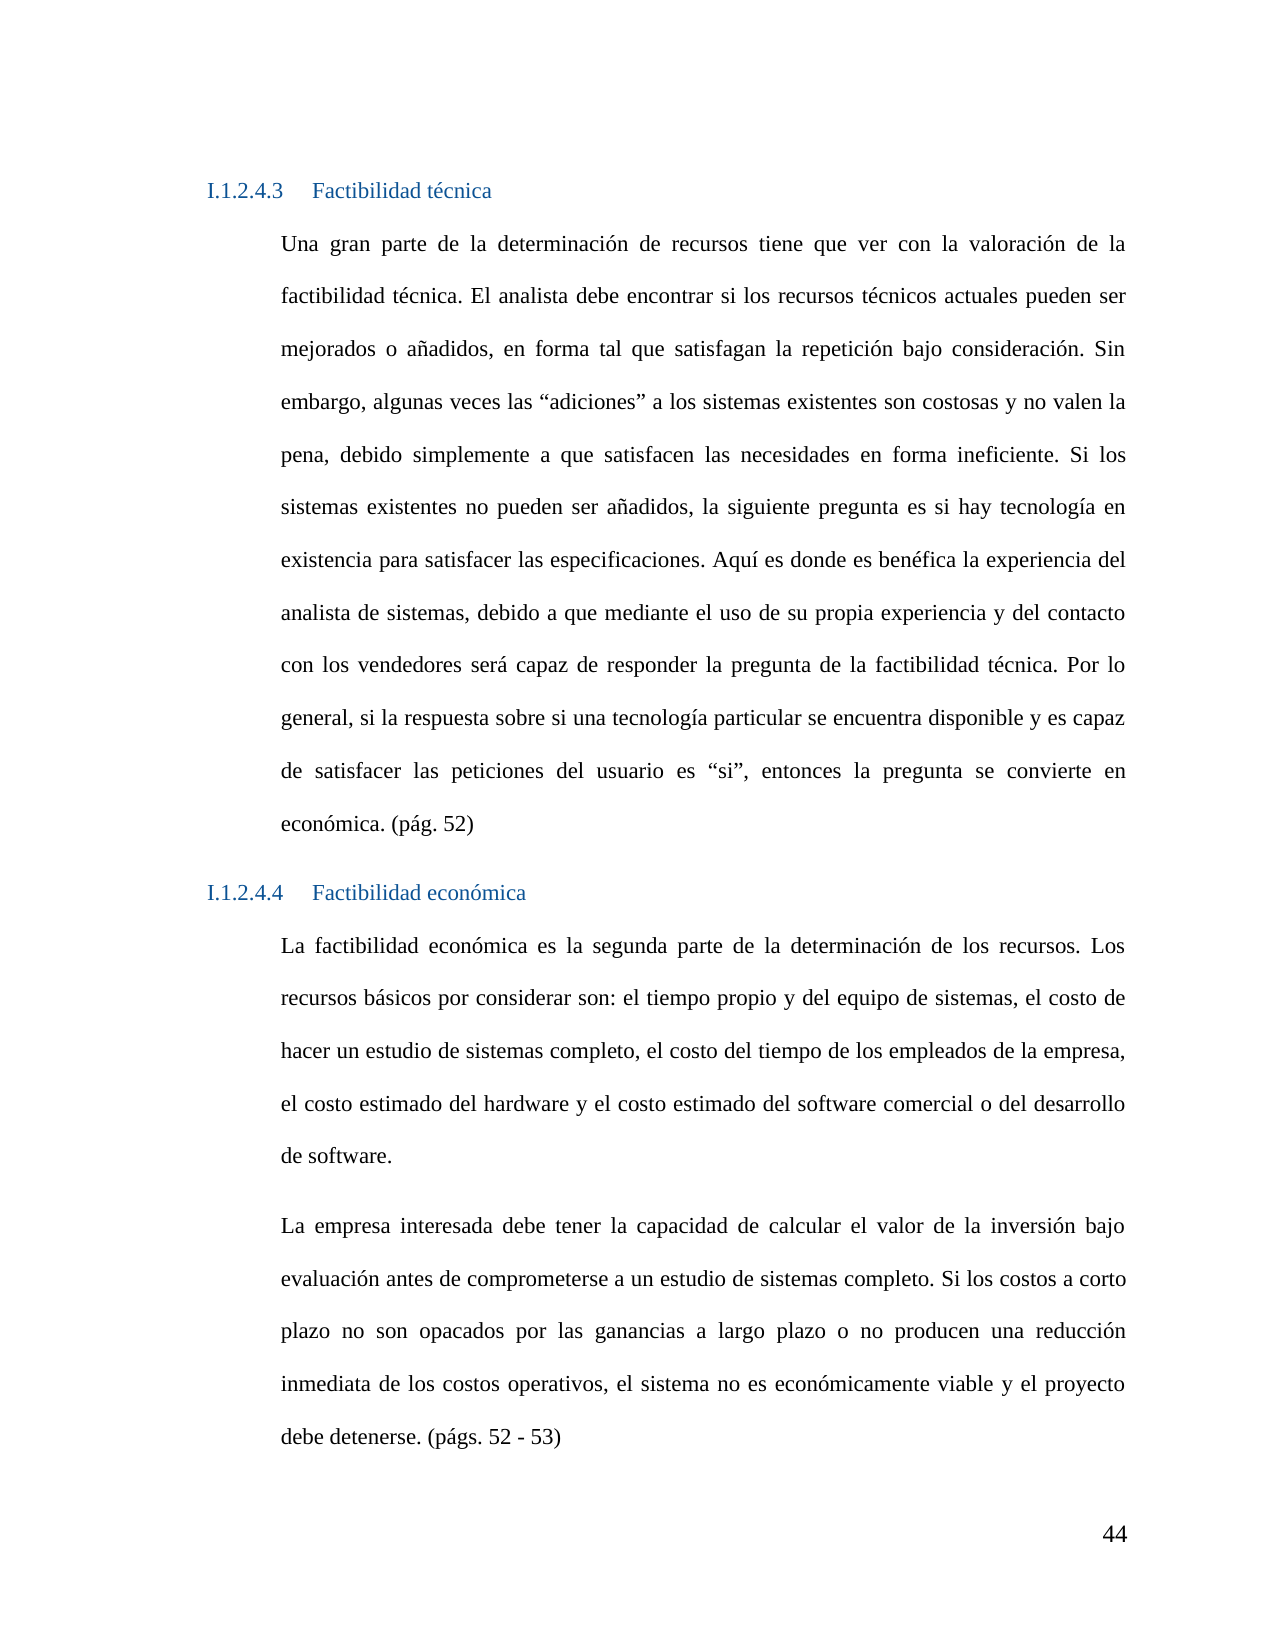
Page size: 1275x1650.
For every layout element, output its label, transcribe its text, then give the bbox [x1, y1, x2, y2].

text La empresa interesada debe tener la capacidad de calcular el valor de la inversión bajo evaluación antes de comprometerse a un estudio de sistemas completo. Si los costos a corto plazo no son opacados por las ganancias a largo plazo o no producen una reducción inmediata de los costos operativos, el sistema no es económicamente viable y el proyecto debe detenerse. [281, 1212, 1127, 1449]
subtitle Factibilidad técnica [207, 177, 1127, 203]
subtitle Factibilidad económica [207, 879, 1127, 905]
text La factibilidad económica es la segunda parte de la determinación de los recursos. Los recursos básicos por considerar son: el tiempo propio y del equipo de sistemas, el costo de hacer un estudio de sistemas completo, el costo del tiempo de los empleados de la empresa, el costo estimado del hardware y el costo estimado del software comercial o del desarrollo de software. [281, 932, 1127, 1169]
text Una gran parte de la determinación de recursos tiene que ver con la valoración de la factibilidad técnica. El analista debe encontrar si los recursos técnicos actuales pueden ser mejorados o añadidos, en forma tal que satisfagan la repetición bajo consideración. Sin embargo, algunas veces las “adiciones” a los sistemas existentes son costosas y no valen la pena, debido simplemente a que satisfacen las necesidades en forma ineficiente. Si los sistemas existentes no pueden ser añadidos, la siguiente pregunta es si hay tecnología en existencia para satisfacer las especificaciones. Aquí es donde es benéfica la experiencia del analista de sistemas, debido a que mediante el uso de su propia experiencia y del contacto con los vendedores será capaz de responder la pregunta de la factibilidad técnica. Por lo general, si la respuesta sobre si una tecnología particular se encuentra disponible y es capaz de satisfacer las peticiones del usuario es “si”, entonces la pregunta se convierte en económica. [281, 230, 1127, 836]
